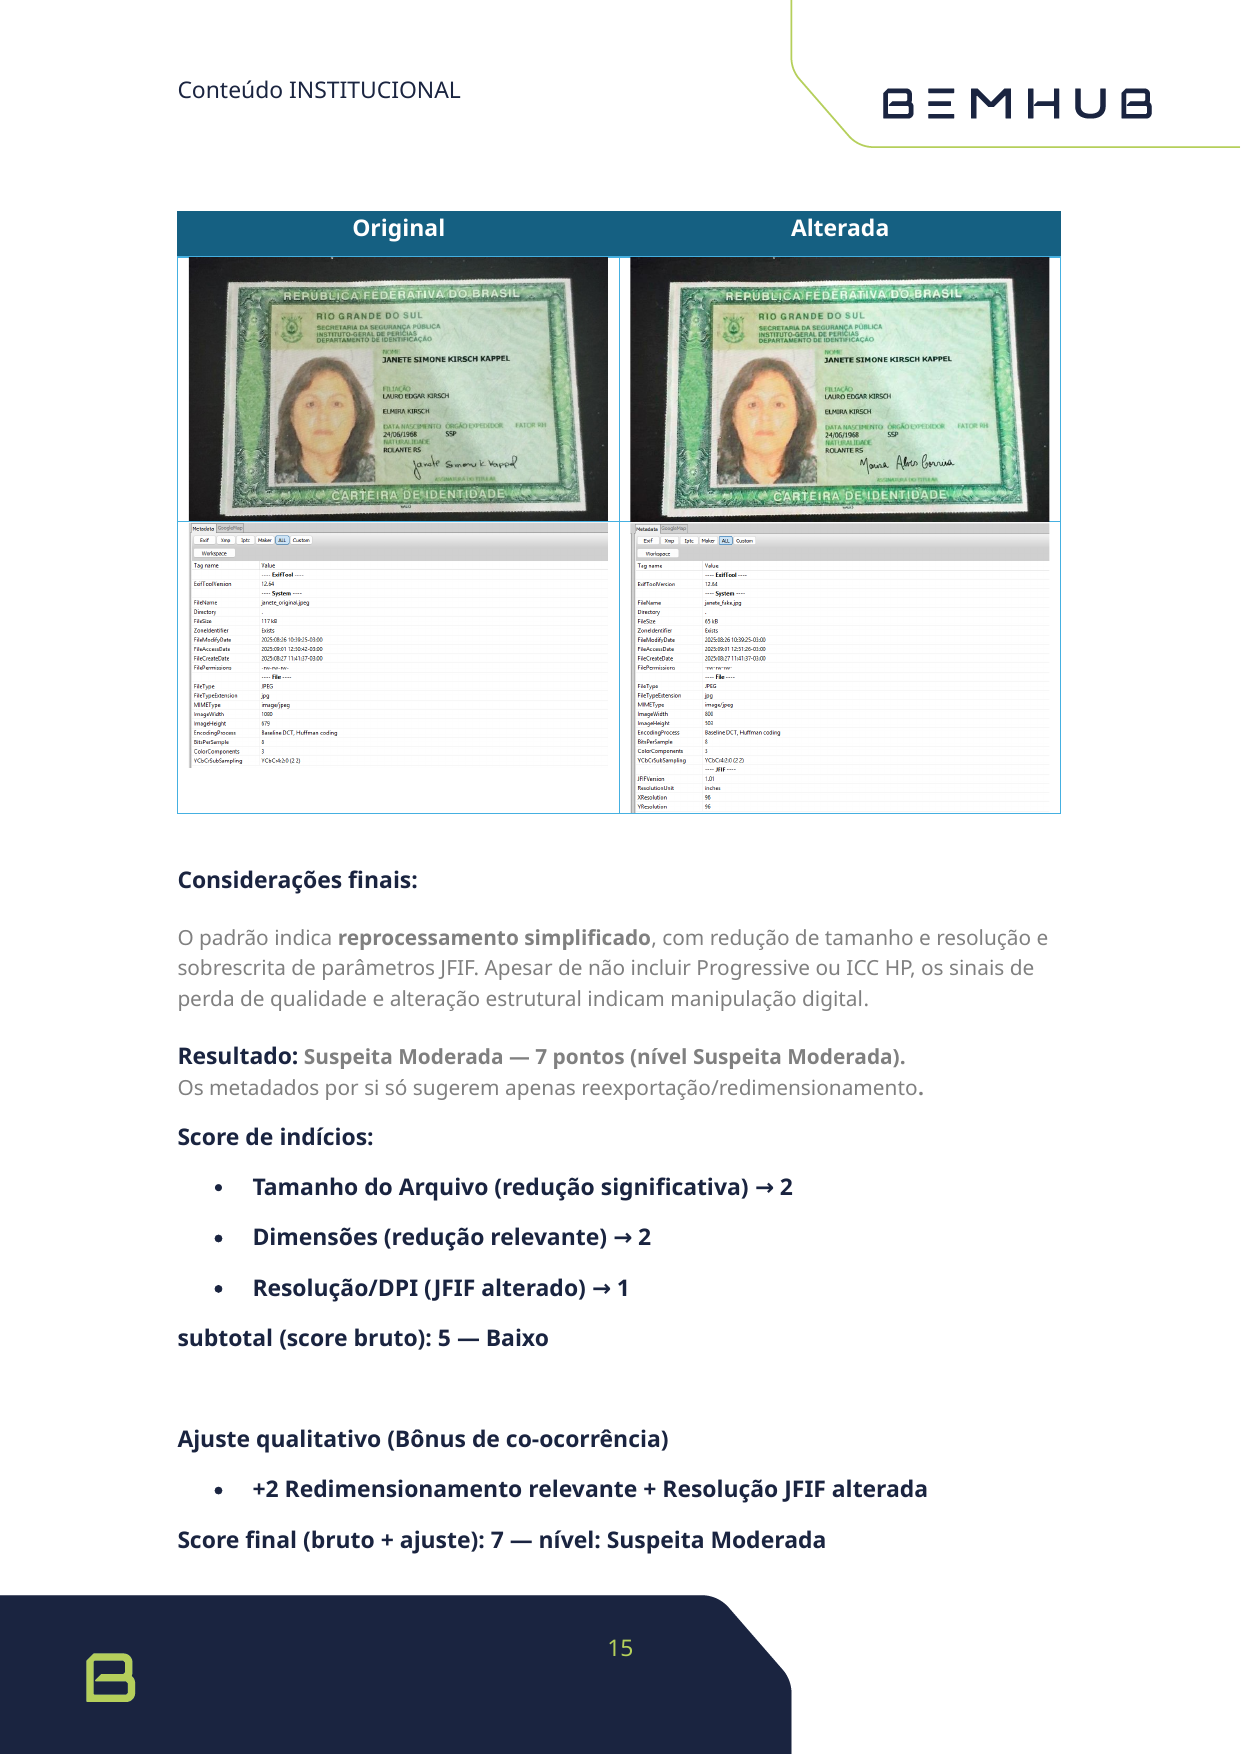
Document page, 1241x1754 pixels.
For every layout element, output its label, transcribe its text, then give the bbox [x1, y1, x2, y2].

table_cell [178, 522, 619, 813]
text Score final (bruto + ajuste): 7 — nível: Suspeita Moderada [177, 1524, 1063, 1555]
text Resultado: Suspeita Moderada — 7 pontos (nível Suspeita Moderada). Os metadados por si só sugerem apenas reexportação/redimensionamento. [177, 1040, 1063, 1102]
text O padrão indica reprocessamento simplificado, com redução de tamanho e resolução e sobrescrita de parâmetros JFIF. Apesar de não incluir Progressive ou ICC HP, os sinais de perda de qualidade e alteração estrutural indicam manipulação digital. [177, 923, 1063, 1012]
text Ajuste qualitativo (Bônus de co-ocorrência) [177, 1423, 1063, 1454]
picture [0, 0, 1241, 1754]
table_cell [178, 258, 188, 521]
table_cell [620, 522, 630, 813]
table_cell [1050, 258, 1060, 521]
text Score de indícios: [177, 1120, 1063, 1152]
table_cell [608, 258, 619, 521]
table_header Alterada [620, 212, 1060, 256]
text subtotal (score bruto): 5 — Baixo [177, 1322, 1063, 1353]
list Tamanho do Arquivo (redução significativa) → 2 [215, 1171, 1063, 1202]
list Resolução/DPI (JFIF alterado) → 1 [215, 1272, 1063, 1303]
list Dimensões (redução relevante) → 2 [215, 1221, 1063, 1252]
list +2 Redimensionamento relevante + Resolução JFIF alterada [215, 1473, 1063, 1504]
table_header Original [178, 212, 619, 256]
table_cell [620, 258, 630, 521]
table_cell [1050, 522, 1060, 813]
text Considerações finais: [177, 864, 1063, 895]
